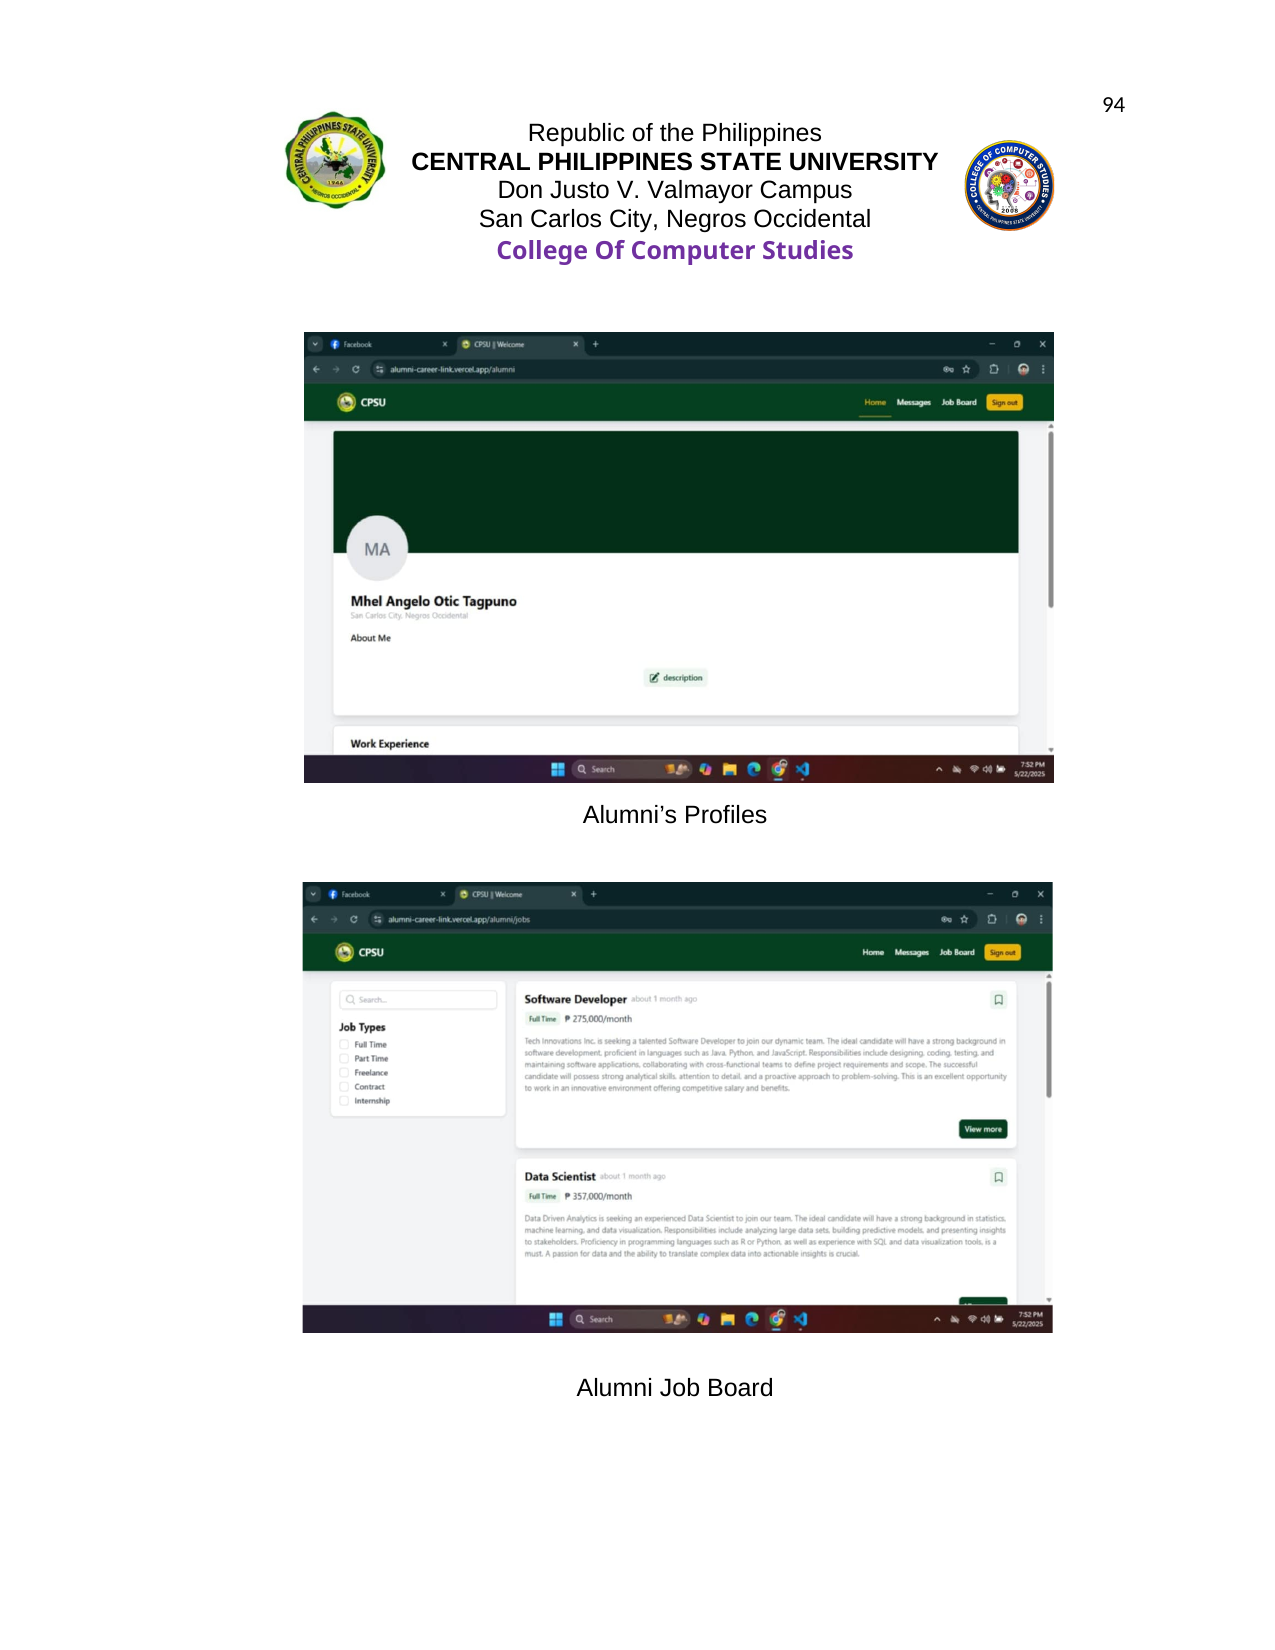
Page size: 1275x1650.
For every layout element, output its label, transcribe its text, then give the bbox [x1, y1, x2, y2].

picture [304, 332, 1054, 783]
text Alumni Job Board [225, 1373, 1125, 1401]
picture [302, 882, 1053, 1333]
picture [964, 140, 1055, 231]
text Alumni’s Profiles [225, 800, 1125, 829]
picture [283, 108, 387, 214]
